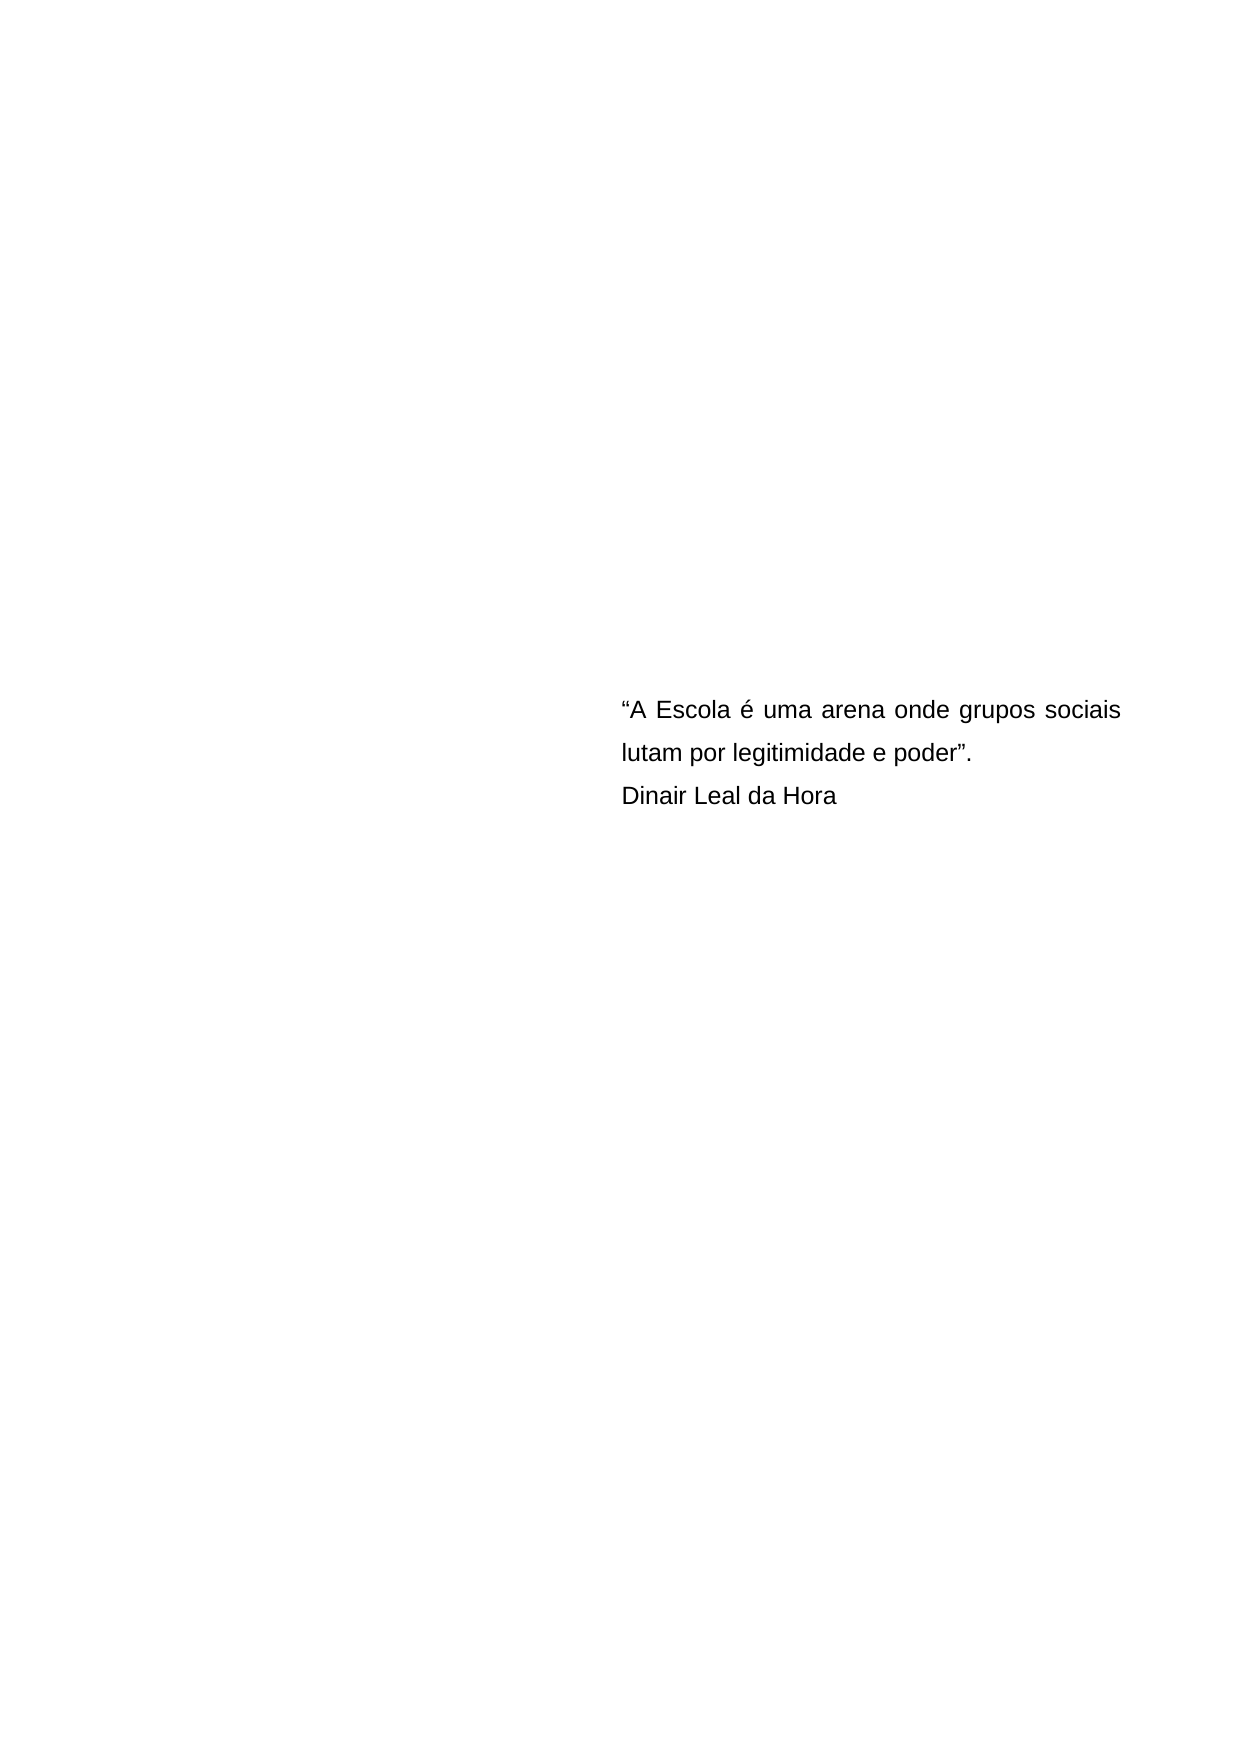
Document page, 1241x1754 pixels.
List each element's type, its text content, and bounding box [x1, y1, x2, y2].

text “A Escola é uma arena onde grupos sociais lutam por legitimidade e poder”. [621, 695, 1122, 767]
text Dinair Leal da Hora [621, 781, 1122, 810]
